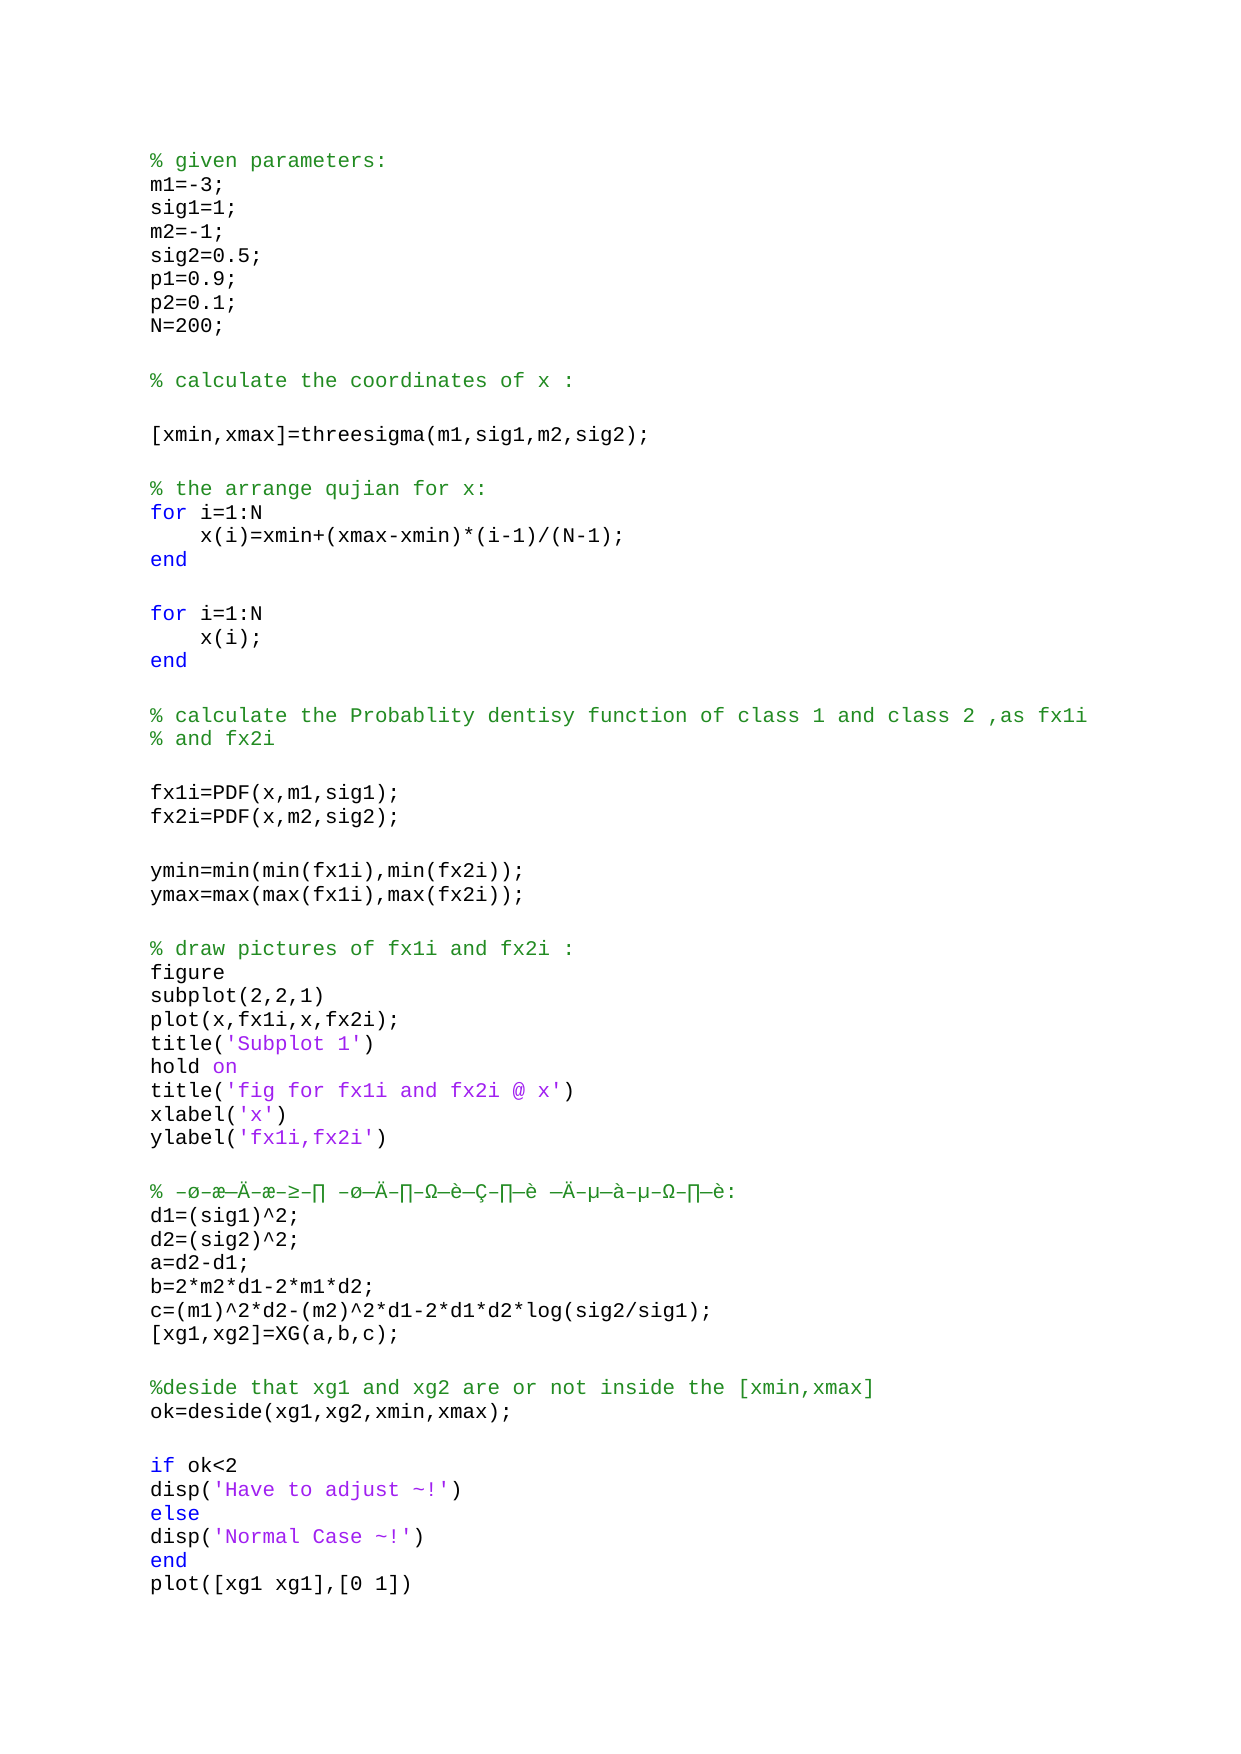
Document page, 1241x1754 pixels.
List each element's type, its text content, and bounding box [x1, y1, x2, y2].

text title('Subplot 1') [150, 1033, 1090, 1056]
text % calculate the coordinates of x : [150, 370, 1090, 393]
text d2=(sig2)^2; [150, 1229, 1090, 1252]
text end [150, 650, 1090, 674]
text % calculate the Probablity dentisy function of class 1 and class 2 ,as fx1i [150, 704, 1090, 728]
text p2=0.1; [150, 292, 1090, 316]
text if ok<2 [150, 1455, 1090, 1479]
text x(i)=xmin+(xmax-xmin)*(i-1)/(N-1); [150, 525, 1090, 549]
text c=(m1)^2*d2-(m2)^2*d1-2*d1*d2*log(sig2/sig1); [150, 1299, 1090, 1323]
text m1=-3; [150, 174, 1090, 197]
text xlabel('x') [150, 1103, 1090, 1127]
text plot([xg1 xg1],[0 1]) [150, 1573, 1090, 1597]
text % –ø–æ—Ä–æ–≥–∏ –ø—Ä–∏–Ω—è—Ç–∏—è —Ä–µ—à–µ–Ω–∏—è: [150, 1181, 1090, 1205]
text % given parameters: [150, 150, 1090, 174]
text figure [150, 962, 1090, 985]
text % the arrange qujian for x: [150, 478, 1090, 502]
text x(i); [150, 627, 1090, 650]
text %deside that xg1 and xg2 are or not inside the [xmin,xmax] [150, 1377, 1090, 1401]
text % draw pictures of fx1i and fx2i : [150, 938, 1090, 962]
text plot(x,fx1i,x,fx2i); [150, 1009, 1090, 1033]
text d1=(sig1)^2; [150, 1205, 1090, 1229]
text subplot(2,2,1) [150, 985, 1090, 1009]
text b=2*m2*d1-2*m1*d2; [150, 1276, 1090, 1299]
text end [150, 1550, 1090, 1573]
text else [150, 1502, 1090, 1526]
text sig1=1; [150, 197, 1090, 221]
text p1=0.9; [150, 268, 1090, 292]
text % and fx2i [150, 728, 1090, 752]
text end [150, 549, 1090, 573]
text [xmin,xmax]=threesigma(m1,sig1,m2,sig2); [150, 424, 1090, 447]
text title('fig for fx1i and fx2i @ x') [150, 1080, 1090, 1103]
text sig2=0.5; [150, 244, 1090, 268]
text for i=1:N [150, 603, 1090, 627]
text N=200; [150, 316, 1090, 339]
text disp('Have to adjust ~!') [150, 1479, 1090, 1502]
text [xg1,xg2]=XG(a,b,c); [150, 1323, 1090, 1347]
text hold on [150, 1056, 1090, 1080]
text fx2i=PDF(x,m2,sig2); [150, 806, 1090, 830]
text m2=-1; [150, 221, 1090, 244]
text ok=deside(xg1,xg2,xmin,xmax); [150, 1401, 1090, 1425]
text a=d2-d1; [150, 1252, 1090, 1276]
text ymax=max(max(fx1i),max(fx2i)); [150, 884, 1090, 907]
text ylabel('fx1i,fx2i') [150, 1127, 1090, 1151]
text for i=1:N [150, 502, 1090, 525]
text fx1i=PDF(x,m1,sig1); [150, 782, 1090, 806]
text ymin=min(min(fx1i),min(fx2i)); [150, 860, 1090, 884]
text disp('Normal Case ~!') [150, 1526, 1090, 1550]
